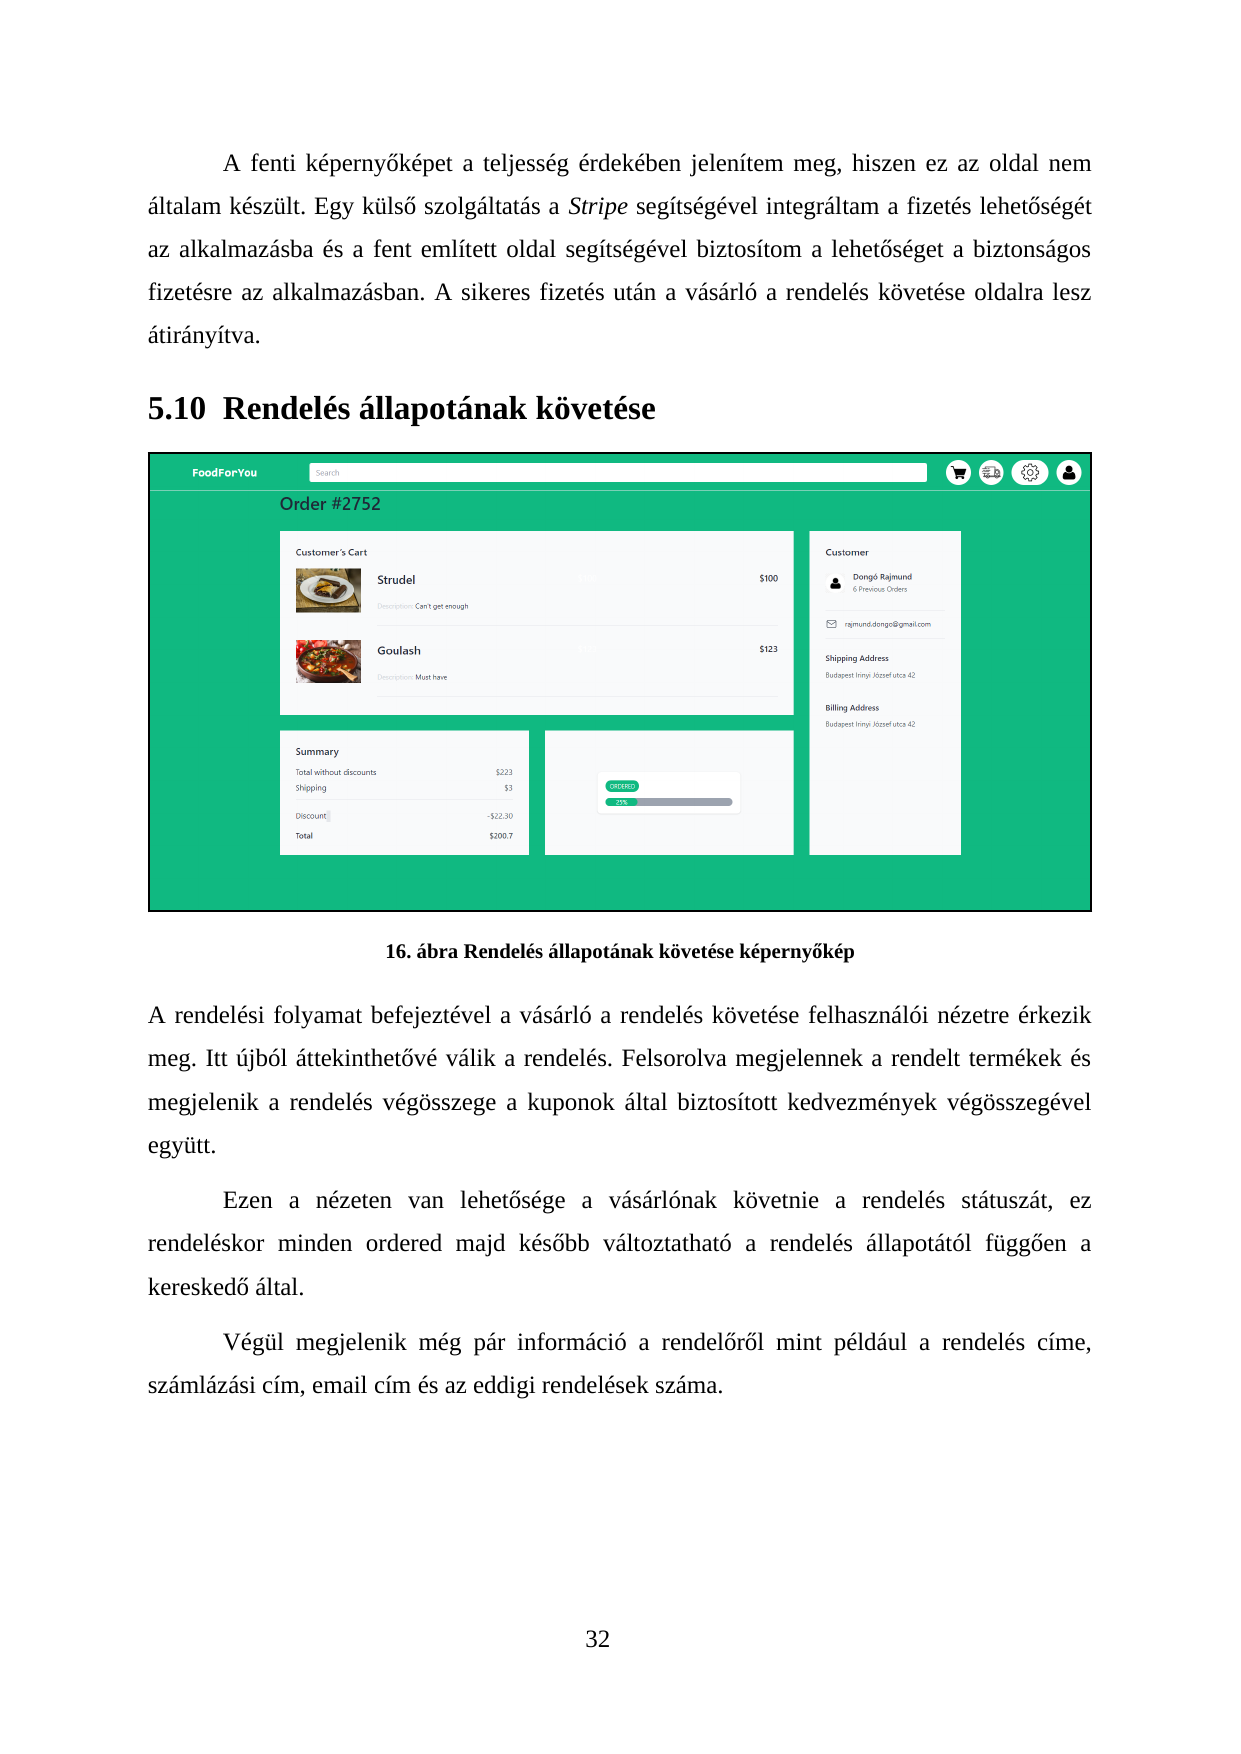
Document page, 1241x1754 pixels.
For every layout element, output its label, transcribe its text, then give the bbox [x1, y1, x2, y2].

subtitle Rendelés állapotának követése [148, 388, 1092, 427]
picture [150, 454, 1090, 910]
text Végül megjelenik még pár információ a rendelőről mint például a rendelés címe, számlázási cím, email cím és az eddigi rendelések száma. [148, 1327, 1092, 1399]
text 16. ábra Rendelés állapotának követése képernyőkép [148, 939, 1092, 963]
text A fenti képernyőképet a teljesség érdekében jelenítem meg, hiszen ez az oldal nem általam készült. Egy külső szolgáltatás a Stripe segítségével integráltam a fizetés lehetőségét az alkalmazásba és a fent említett oldal segítségével biztosítom a lehetőséget a biztonságos fizetésre az alkalmazásban. A sikeres fizetés után a vásárló a rendelés követése oldalra lesz átirányítva. [148, 148, 1092, 349]
text Ezen a nézeten van lehetősége a vásárlónak követnie a rendelés státuszát, ez rendeléskor minden ordered majd később változtatható a rendelés állapotától függően a kereskedő által. [148, 1185, 1092, 1300]
text A rendelési folyamat befejeztével a vásárló a rendelés követése felhasználói nézetre érkezik meg. Itt újból áttekinthetővé válik a rendelés. Felsorolva megjelennek a rendelt termékek és megjelenik a rendelés végösszege a kuponok által biztosított kedvezmények végösszegével együtt. [148, 1000, 1092, 1158]
